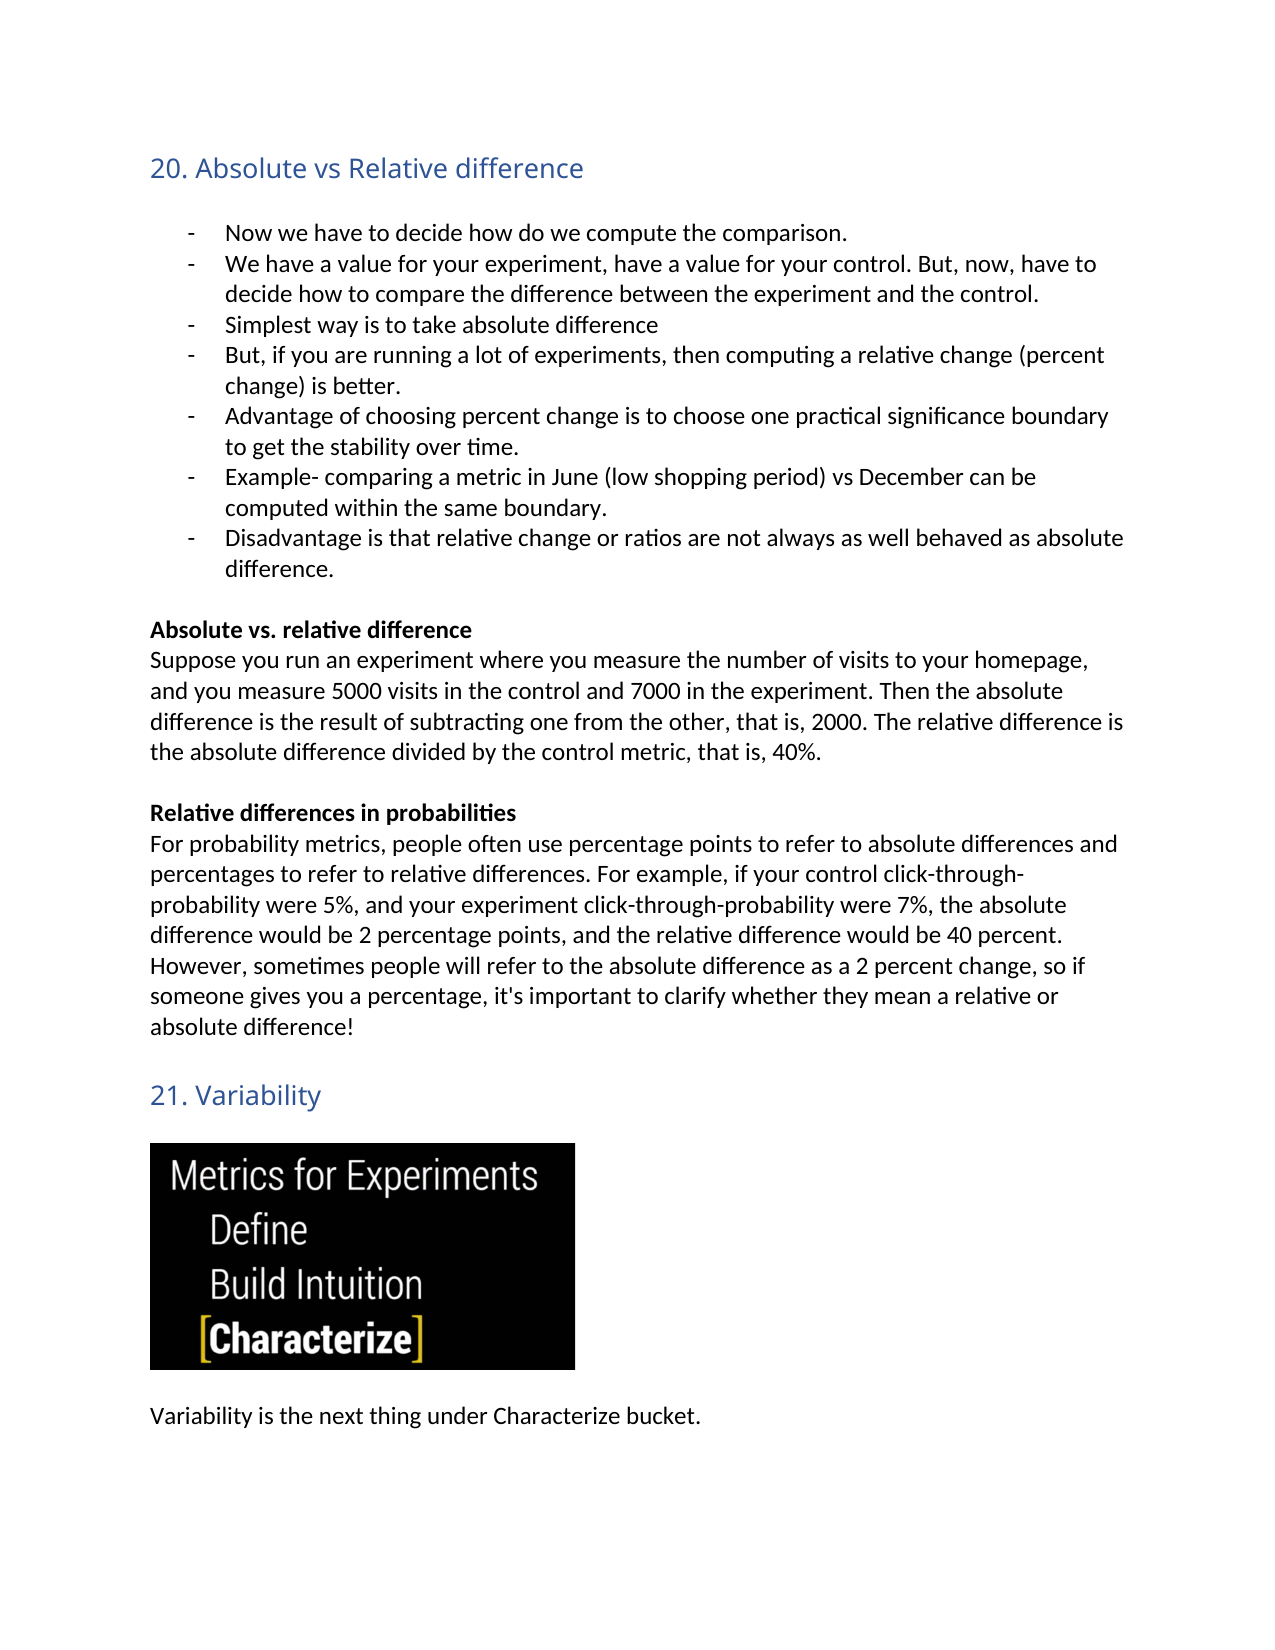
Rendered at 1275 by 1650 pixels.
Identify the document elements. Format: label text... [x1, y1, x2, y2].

picture [150, 1143, 576, 1370]
text Relative differences in probabilities [150, 797, 1125, 828]
list We have a value for your experiment, have a value for your control. But, now, have to decide how to compare the difference between the experiment and the control. [187, 248, 1125, 309]
text Absolute vs. relative difference [150, 614, 1125, 645]
list Simplest way is to take absolute difference [187, 309, 1125, 339]
list Now we have to decide how do we compute the comparison. [187, 217, 1125, 248]
list Disadvantage is that relative change or ratios are not always as well behaved as absolute difference. [187, 523, 1125, 584]
text For probability metrics, people often use percentage points to refer to absolute differences and percentages to refer to relative differences. For example, if your control click-through-probability were 5%, and your experiment click-through-probability were 7%, the absolute difference would be 2 percentage points, and the relative difference would be 40 percent. However, sometimes people will refer to the absolute difference as a 2 percent change, so if someone gives you a percentage, it's important to clarify whether they mean a relative or absolute difference! [150, 828, 1125, 1041]
subtitle 21. Variability [150, 1076, 1125, 1113]
list Example- comparing a metric in June (low shopping period) vs December can be computed within the same boundary. [187, 462, 1125, 523]
list Advantage of choosing percent change is to choose one practical significance boundary to get the stability over time. [187, 401, 1125, 462]
subtitle 20. Absolute vs Relative difference [150, 150, 1125, 187]
text Suppose you run an experiment where you measure the number of visits to your homepage, and you measure 5000 visits in the control and 7000 in the experiment. Then the absolute difference is the result of subtracting one from the other, that is, 2000. The relative difference is the absolute difference divided by the control metric, that is, 40%. [150, 645, 1125, 767]
list But, if you are running a lot of experiments, then computing a relative change (percent change) is better. [187, 339, 1125, 401]
text Variability is the next thing under Characterize bucket. [150, 1400, 1125, 1431]
